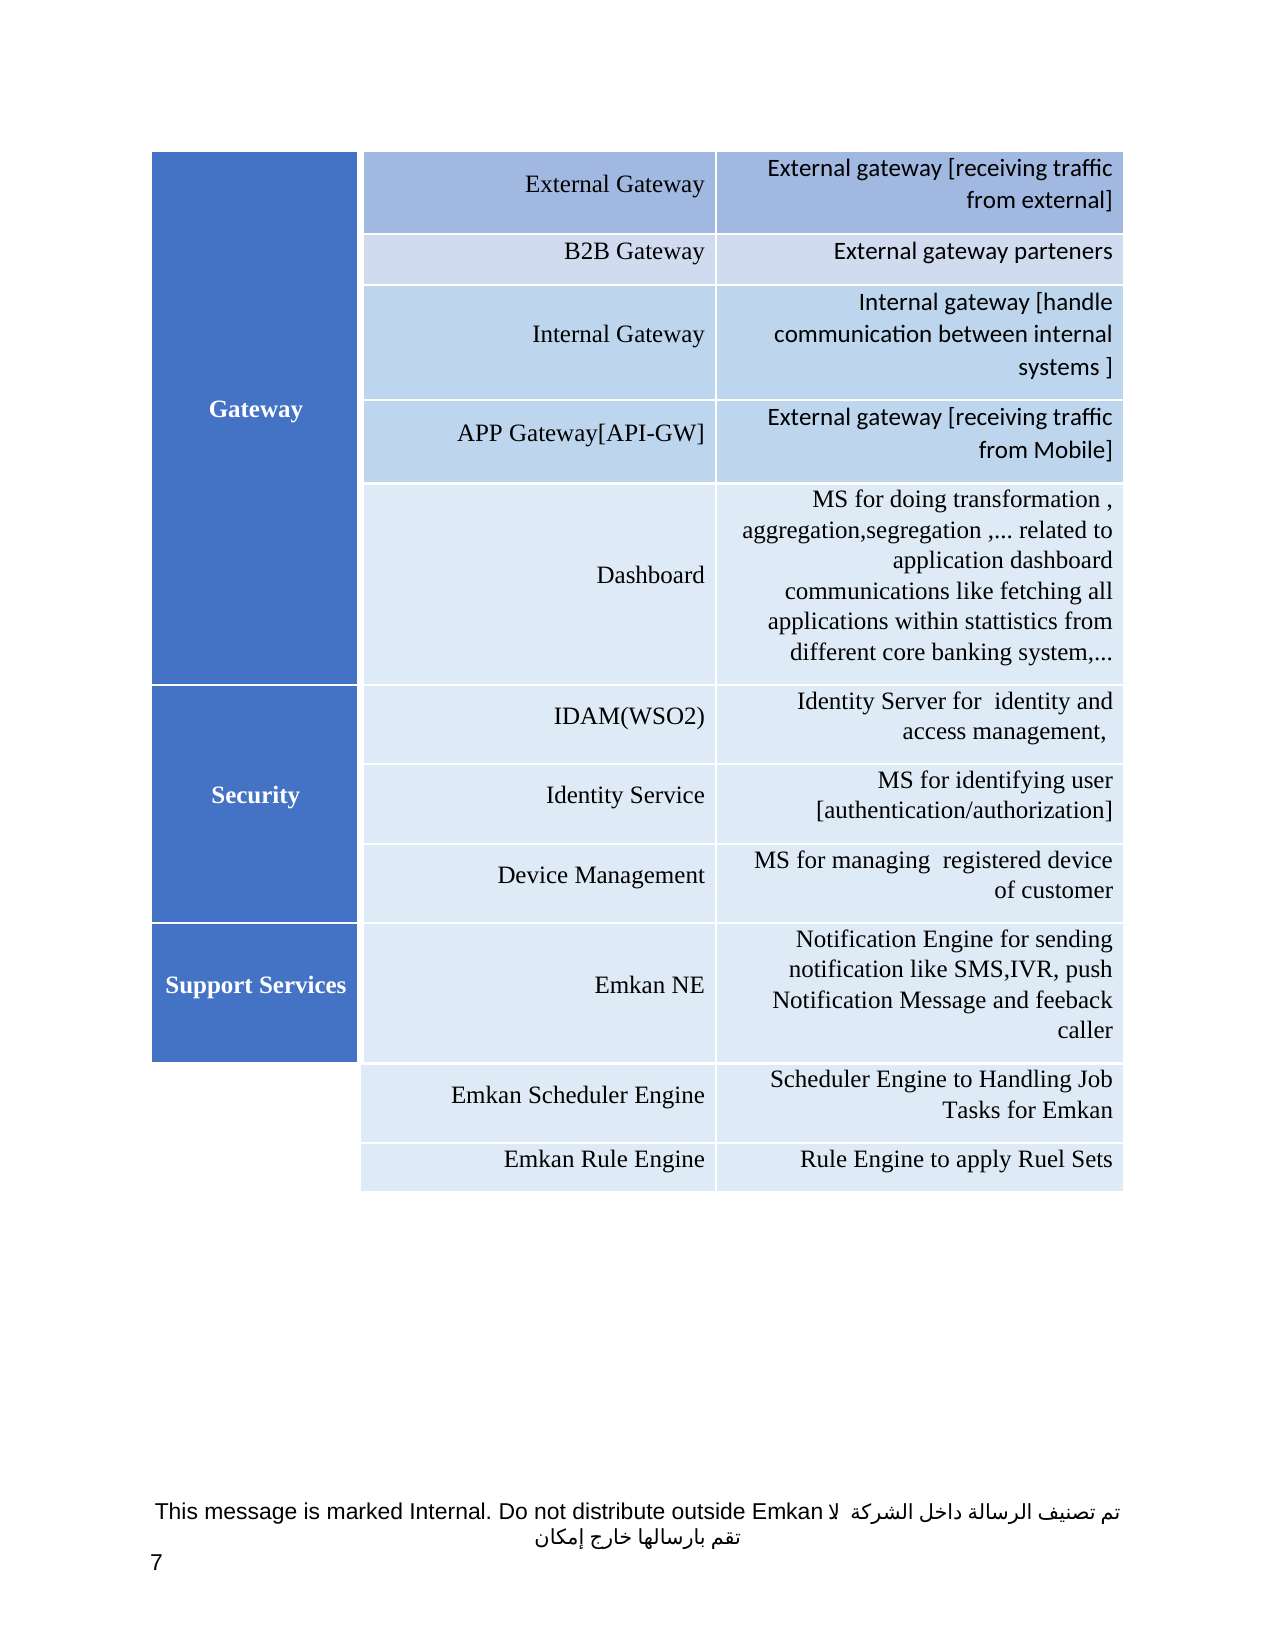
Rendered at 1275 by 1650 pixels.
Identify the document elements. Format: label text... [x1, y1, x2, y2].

table_cell Internal gateway [handle communication between internal systems ] [717, 286, 1123, 399]
table_cell Scheduler Engine to Handling Job Tasks for Emkan [717, 1065, 1123, 1142]
table_cell APP Gateway[API-GW] [364, 401, 715, 482]
table_cell Dashboard [364, 485, 715, 684]
table_cell Identity Service [364, 765, 715, 843]
table_cell Emkan Scheduler Engine [361, 1065, 715, 1142]
table_cell MS for managing registered device of customer [717, 845, 1123, 922]
table_cell MS for doing transformation , aggregation,segregation ,... related to application dashboard communications like fetching all applications within stattistics from different core banking system,... [717, 485, 1123, 684]
table_cell Identity Server for identity and access management, [717, 686, 1123, 763]
table_cell Internal Gateway [364, 286, 715, 399]
table_cell Gateway [152, 152, 357, 684]
table_cell Rule Engine to apply Ruel Sets [717, 1144, 1123, 1191]
table_cell Notification Engine for sending notification like SMS,IVR, push Notification Message and feeback caller [717, 924, 1123, 1062]
table_cell B2B Gateway [364, 235, 715, 284]
table_cell Emkan NE [364, 924, 715, 1062]
table_cell IDAM(WSO2) [364, 686, 715, 763]
table_cell External gateway [receiving traffic from external] [717, 152, 1123, 233]
table_cell External Gateway [364, 152, 715, 233]
table_cell Security [152, 686, 357, 922]
table_cell External gateway parteners [717, 235, 1123, 284]
table_cell Support Services [152, 924, 357, 1062]
table_cell External gateway [receiving traffic from Mobile] [717, 401, 1123, 482]
table_cell MS for identifying user [authentication/authorization] [717, 765, 1123, 843]
table_cell Emkan Rule Engine [361, 1144, 715, 1191]
table_cell Device Management [364, 845, 715, 922]
